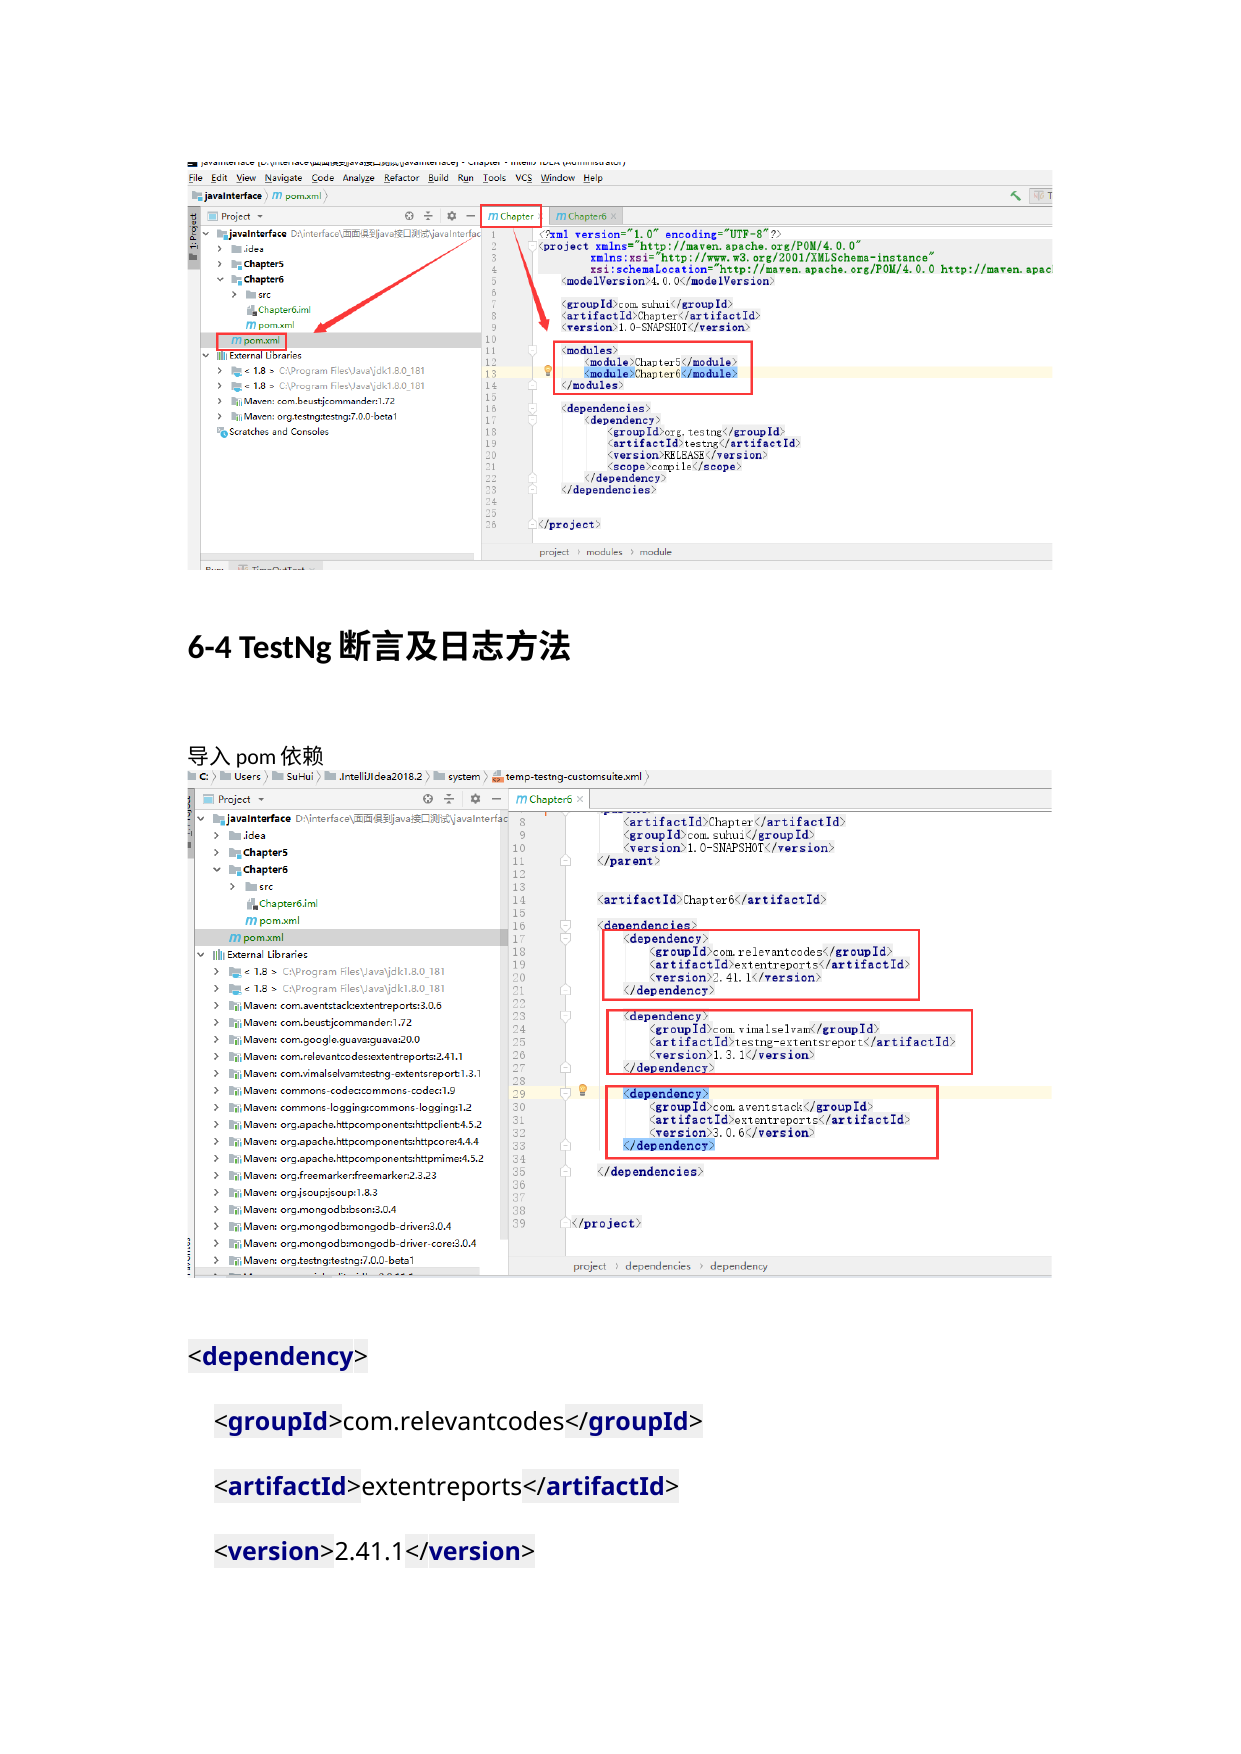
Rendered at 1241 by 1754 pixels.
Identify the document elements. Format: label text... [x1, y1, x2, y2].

subtitle 6-4 TestNg断言及日志方法 [187, 612, 1053, 677]
picture [187, 162, 1053, 570]
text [187, 1323, 1053, 1583]
picture [187, 770, 1052, 1278]
text 导入pom依赖 [187, 738, 1053, 771]
